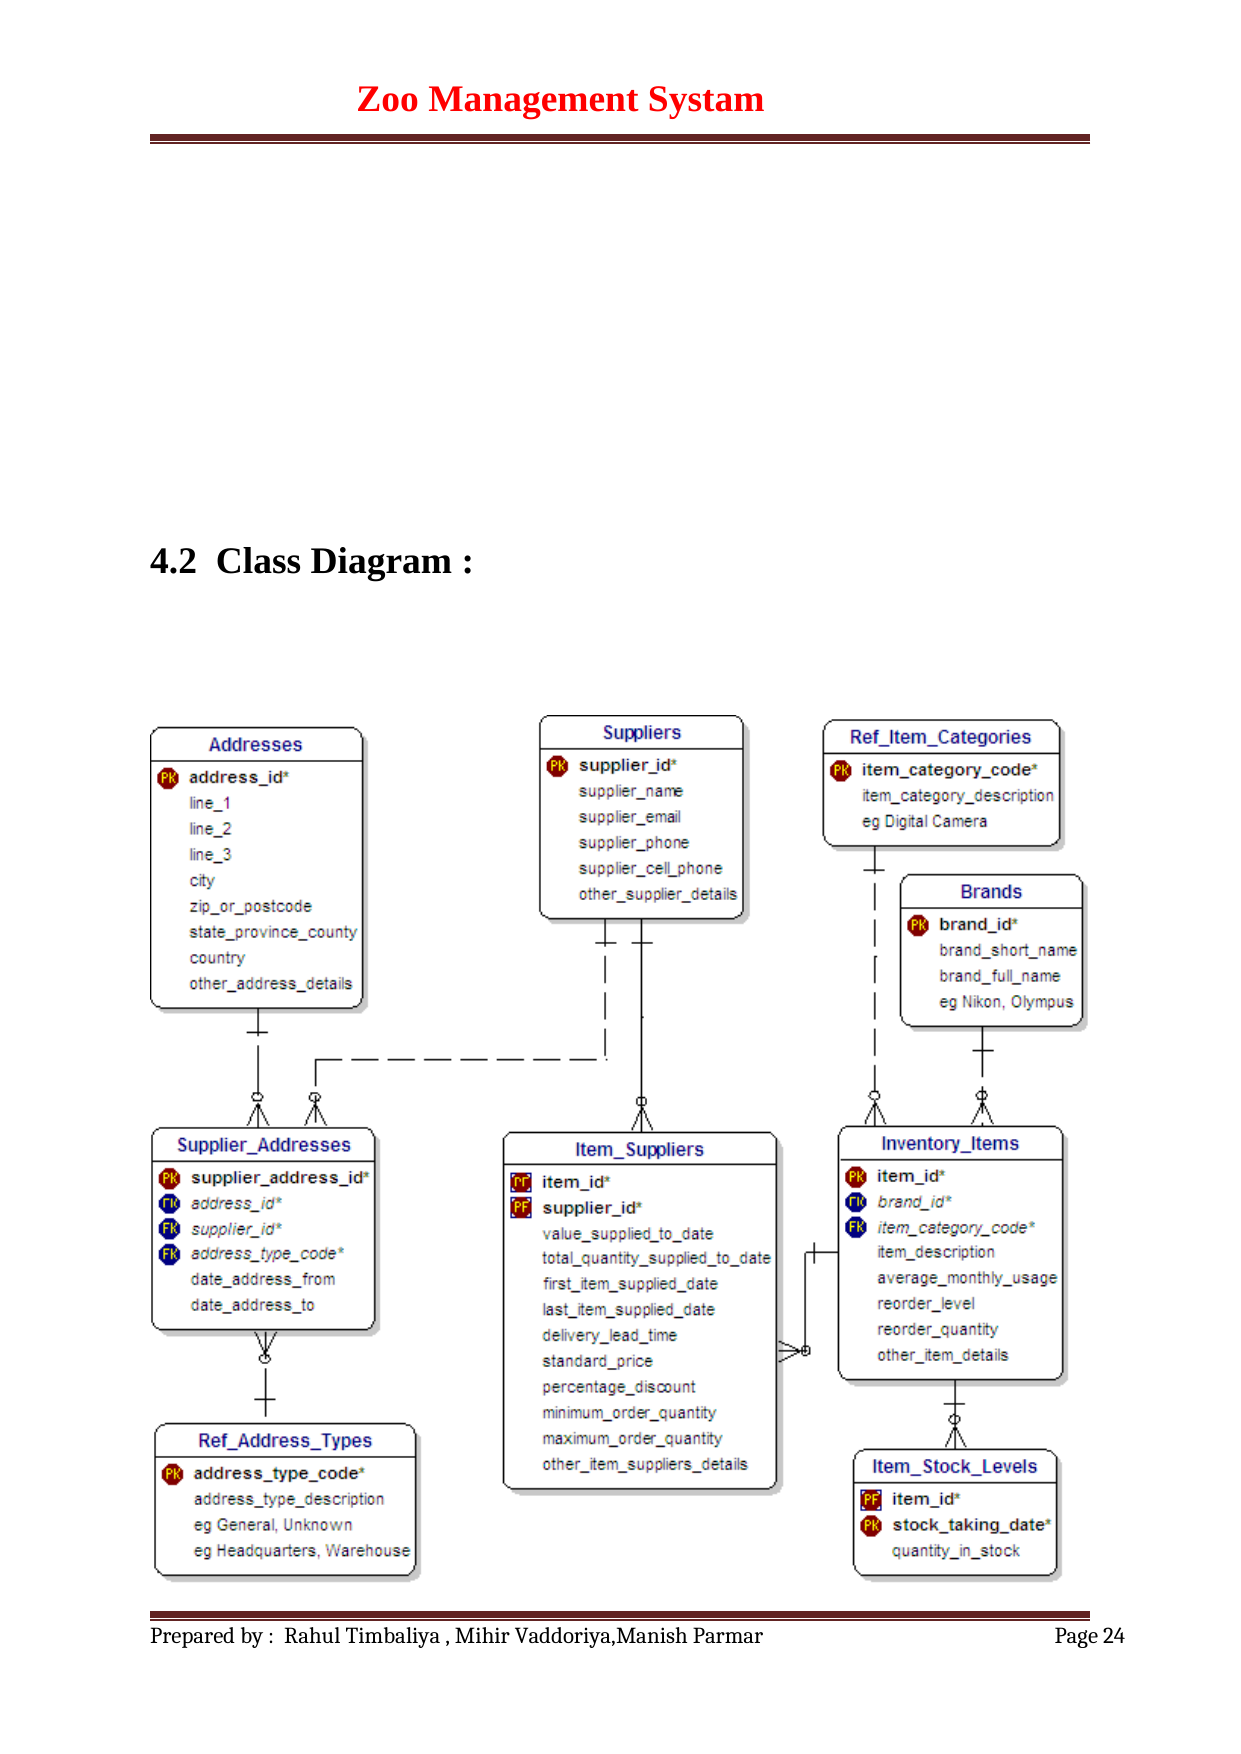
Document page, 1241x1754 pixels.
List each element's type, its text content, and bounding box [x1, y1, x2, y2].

picture [150, 715, 1091, 1599]
text 4.2 Class Diagram : [150, 538, 1016, 581]
